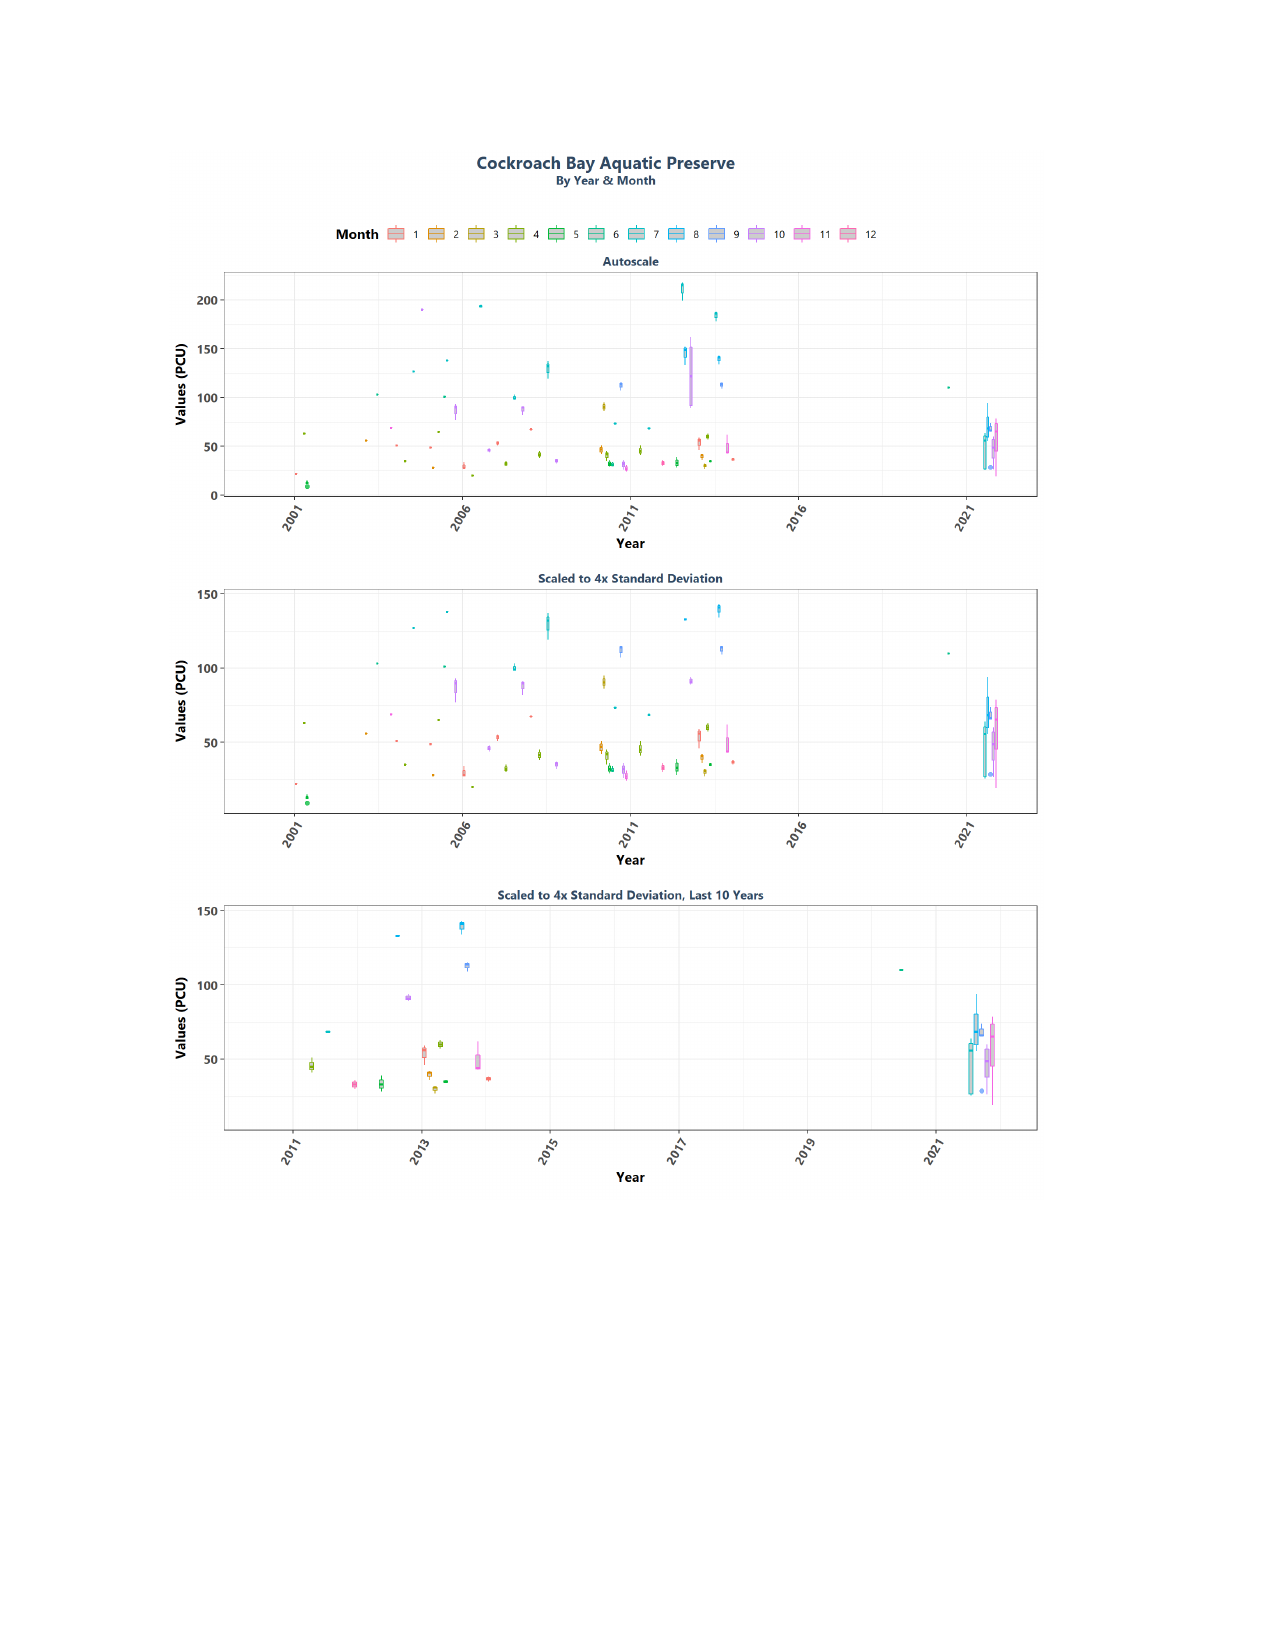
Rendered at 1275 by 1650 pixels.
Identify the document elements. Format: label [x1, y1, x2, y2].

picture [168, 150, 1044, 1200]
